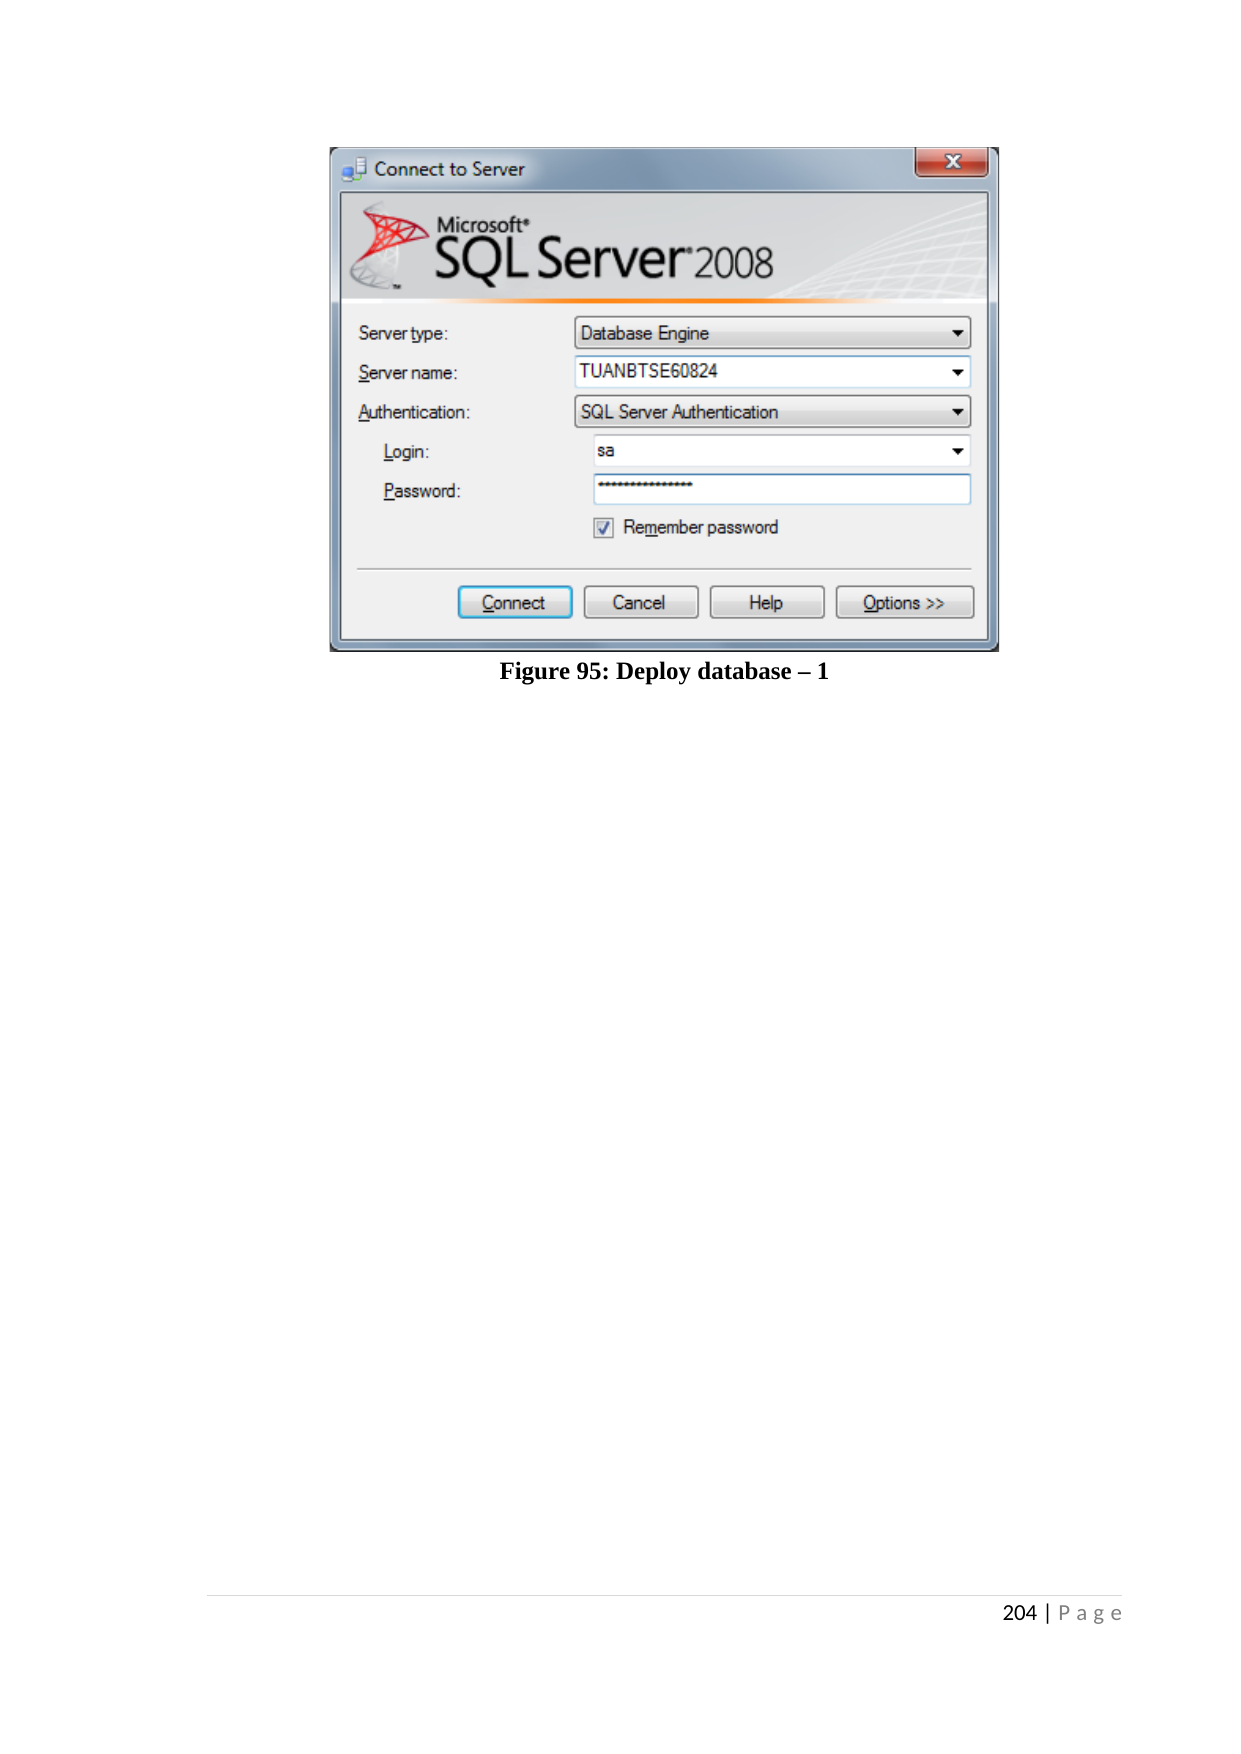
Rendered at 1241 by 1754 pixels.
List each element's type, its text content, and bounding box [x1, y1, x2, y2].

picture [329, 147, 1000, 652]
